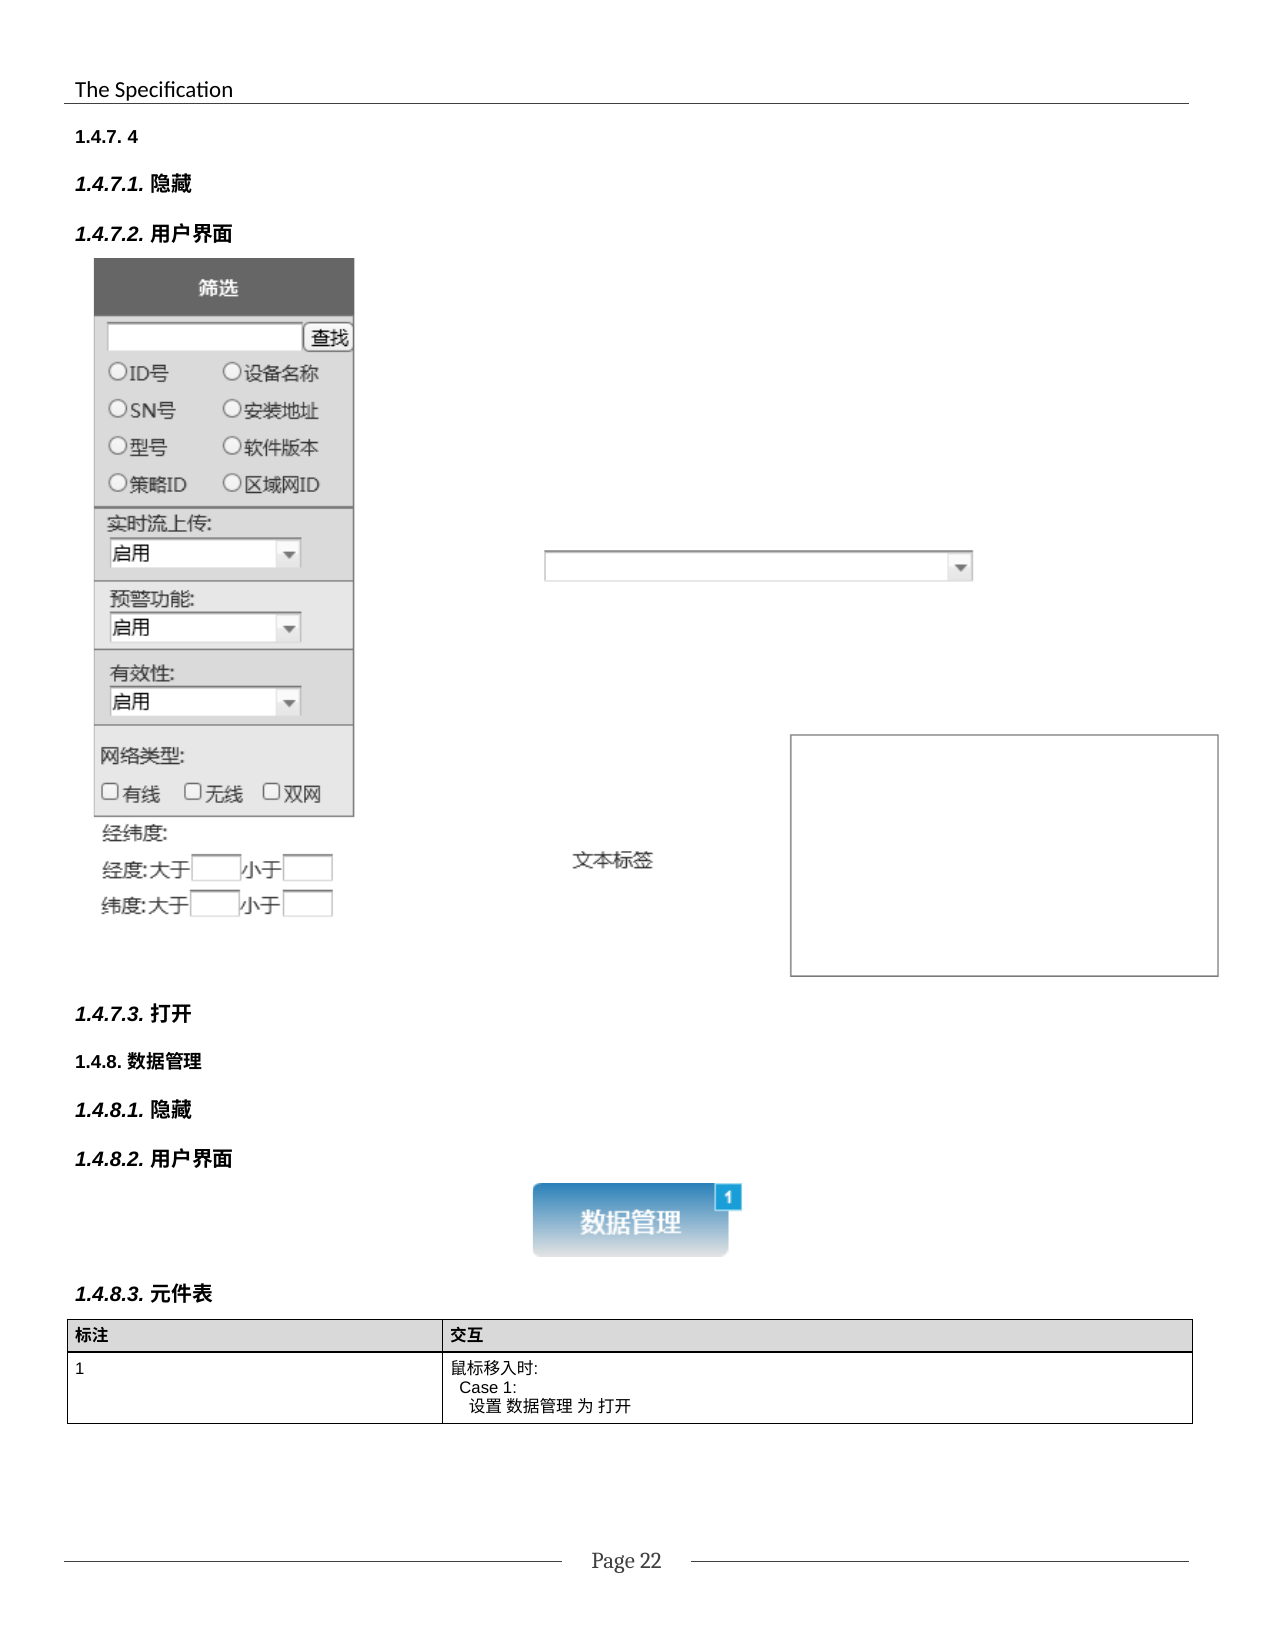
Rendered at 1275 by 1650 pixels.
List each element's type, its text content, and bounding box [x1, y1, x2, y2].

subtitle 用户界面 [75, 1147, 1200, 1171]
subtitle 隐藏 [75, 1098, 1200, 1122]
subtitle 数据管理 [75, 1051, 1200, 1073]
subtitle 打开 [75, 1002, 1200, 1026]
table_header 交互 [443, 1320, 1192, 1351]
table_header 标注 [68, 1320, 442, 1351]
subtitle 隐藏 [75, 172, 1200, 196]
table_cell 鼠标移入时: Case 1: 设置 数据管理 为 打开 [443, 1353, 1192, 1422]
subtitle 4 [75, 126, 1200, 147]
subtitle 元件表 [75, 1282, 1200, 1306]
subtitle 用户界面 [75, 221, 1200, 246]
table_cell 1 [68, 1353, 442, 1422]
